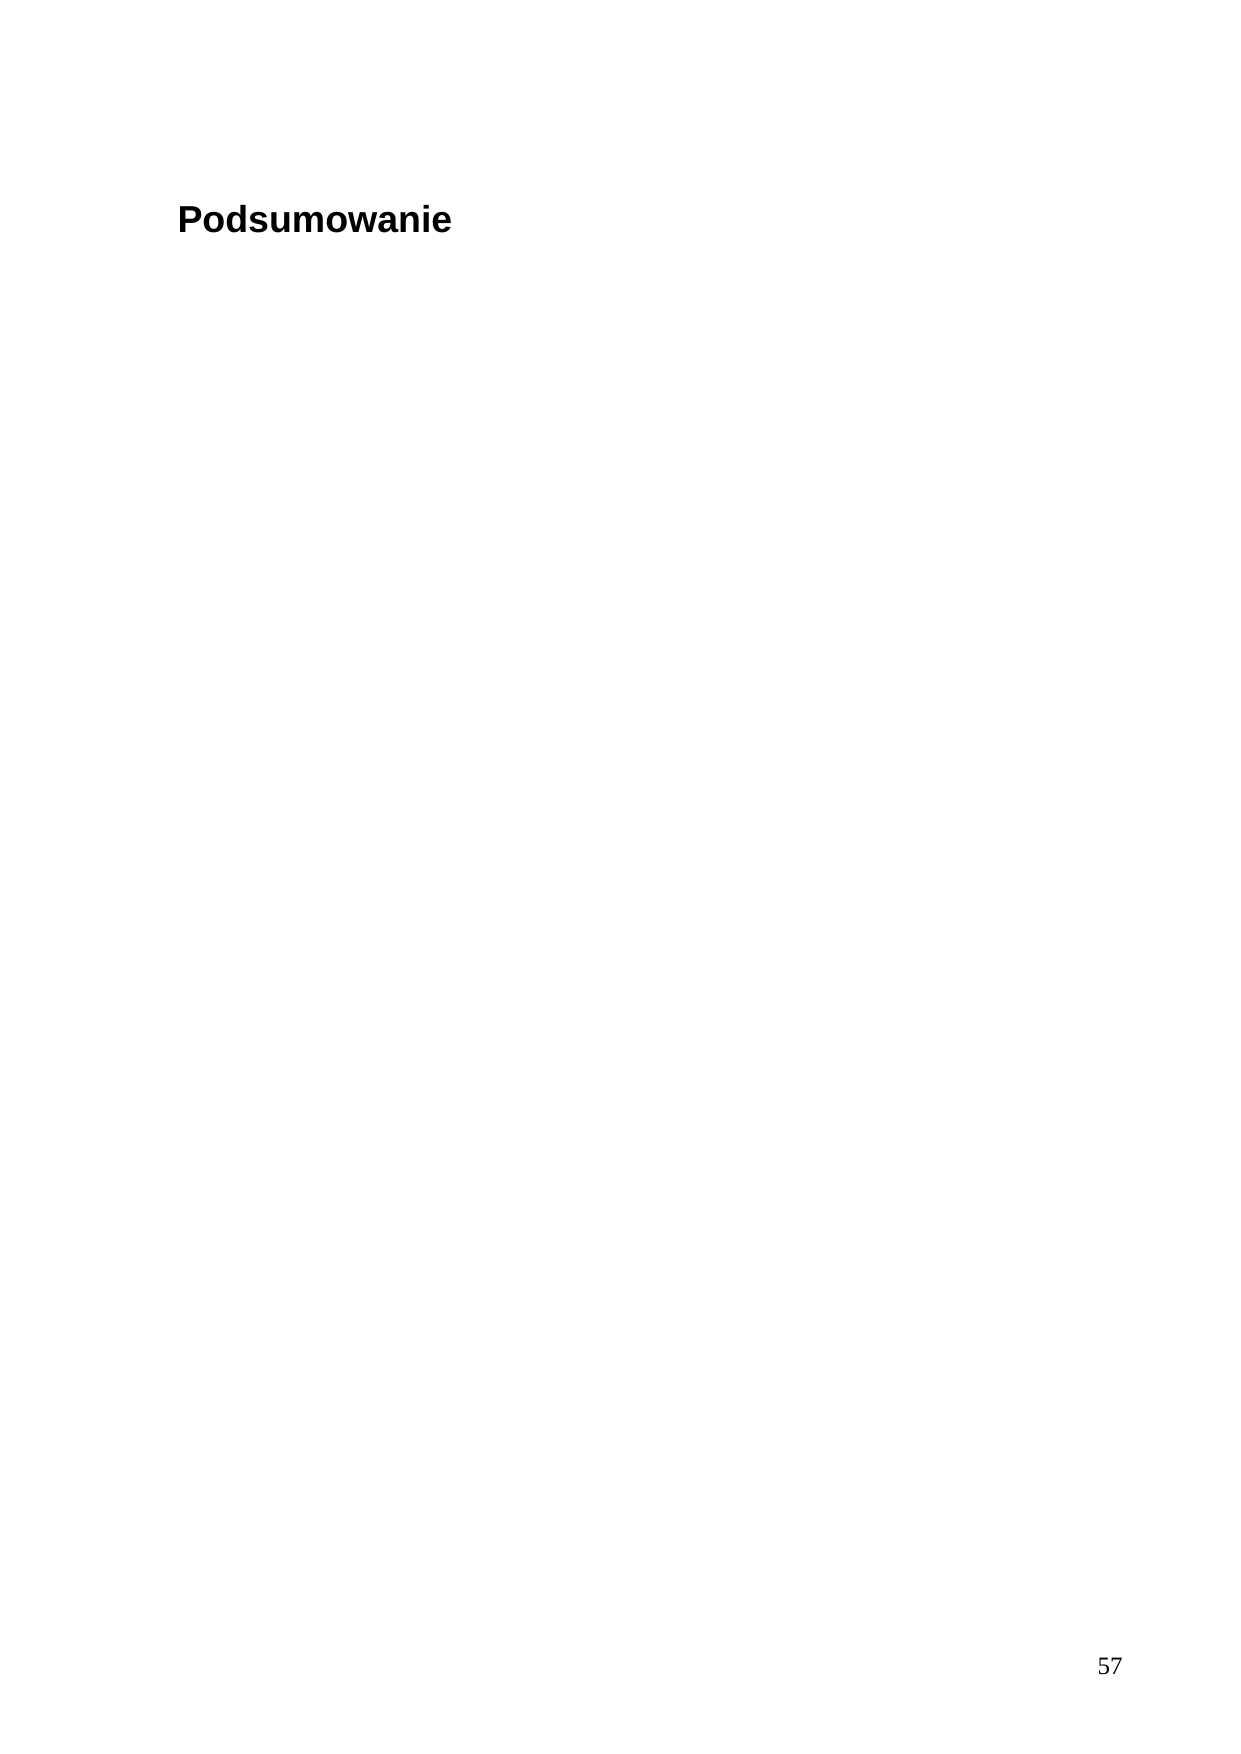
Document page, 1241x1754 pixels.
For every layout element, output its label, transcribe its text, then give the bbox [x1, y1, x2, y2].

subtitle Podsumowanie [177, 198, 1122, 241]
